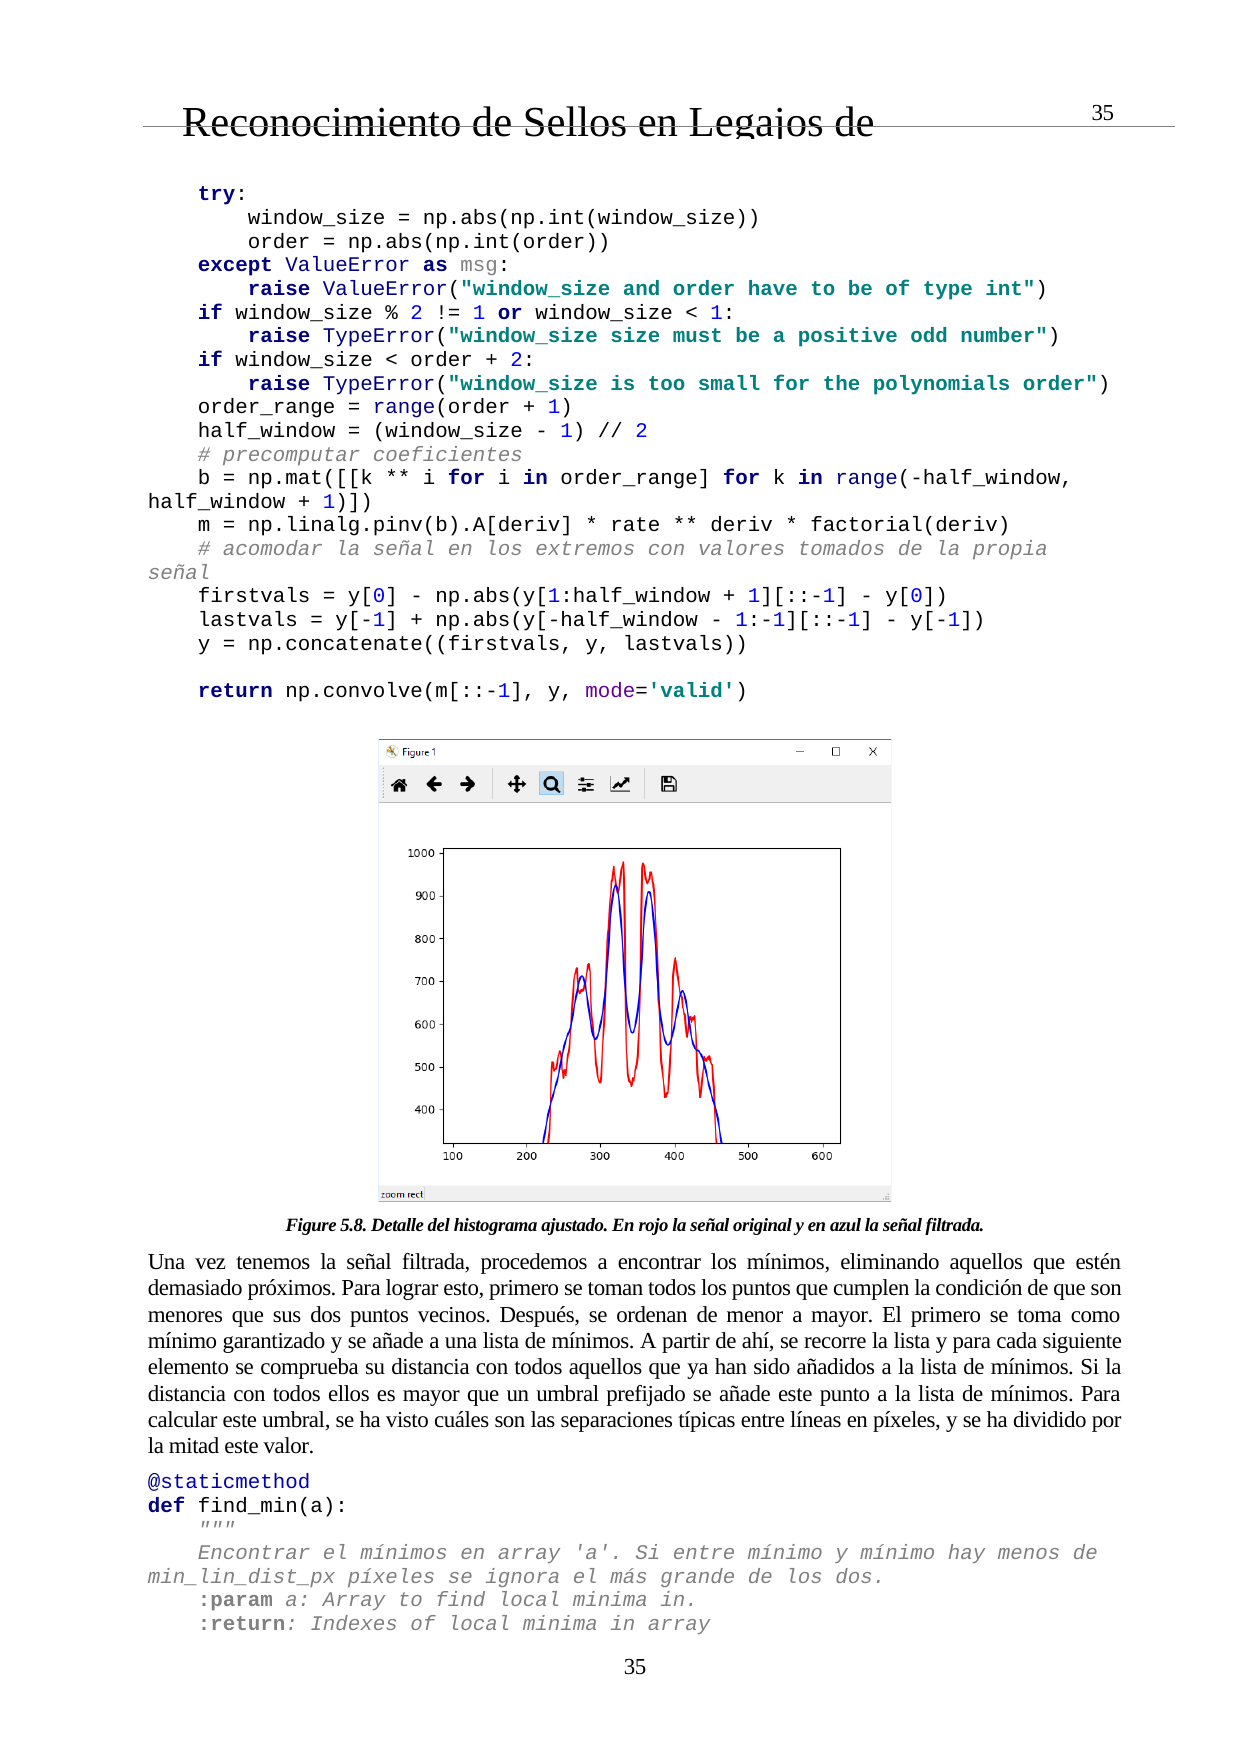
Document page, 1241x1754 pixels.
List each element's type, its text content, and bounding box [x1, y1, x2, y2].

picture [378, 739, 892, 1202]
text Una vez tenemos la señal filtrada, procedemos a encontrar los mínimos, eliminando aquellos que estén demasiado próximos. Para lograr esto, primero se toman todos los puntos que cumplen la condición de que son menores que sus dos puntos vecinos. Después, se ordenan de menor a mayor. El primero se toma como mínimo garantizado y se añade a una lista de mínimos. A partir de ahí, se recorre la lista y para cada siguiente elemento se comprueba su distancia con todos aquellos que ya han sido añadidos a la lista de mínimos. Si la distancia con todos ellos es mayor que un umbral prefijado se añade este punto a la lista de mínimos. Para calcular este umbral, se ha visto cuáles son las separaciones típicas entre líneas en píxeles, y se ha dividido por la mitad este valor. [148, 1248, 1122, 1459]
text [148, 1471, 1122, 1637]
text Figure 5.8. Detalle del histograma ajustado. En rojo la señal original y en azul la señal filtrada. [148, 1214, 1122, 1235]
text return np.convolve(m[::-1], y, mode='valid') [148, 656, 1122, 704]
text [148, 160, 1122, 656]
